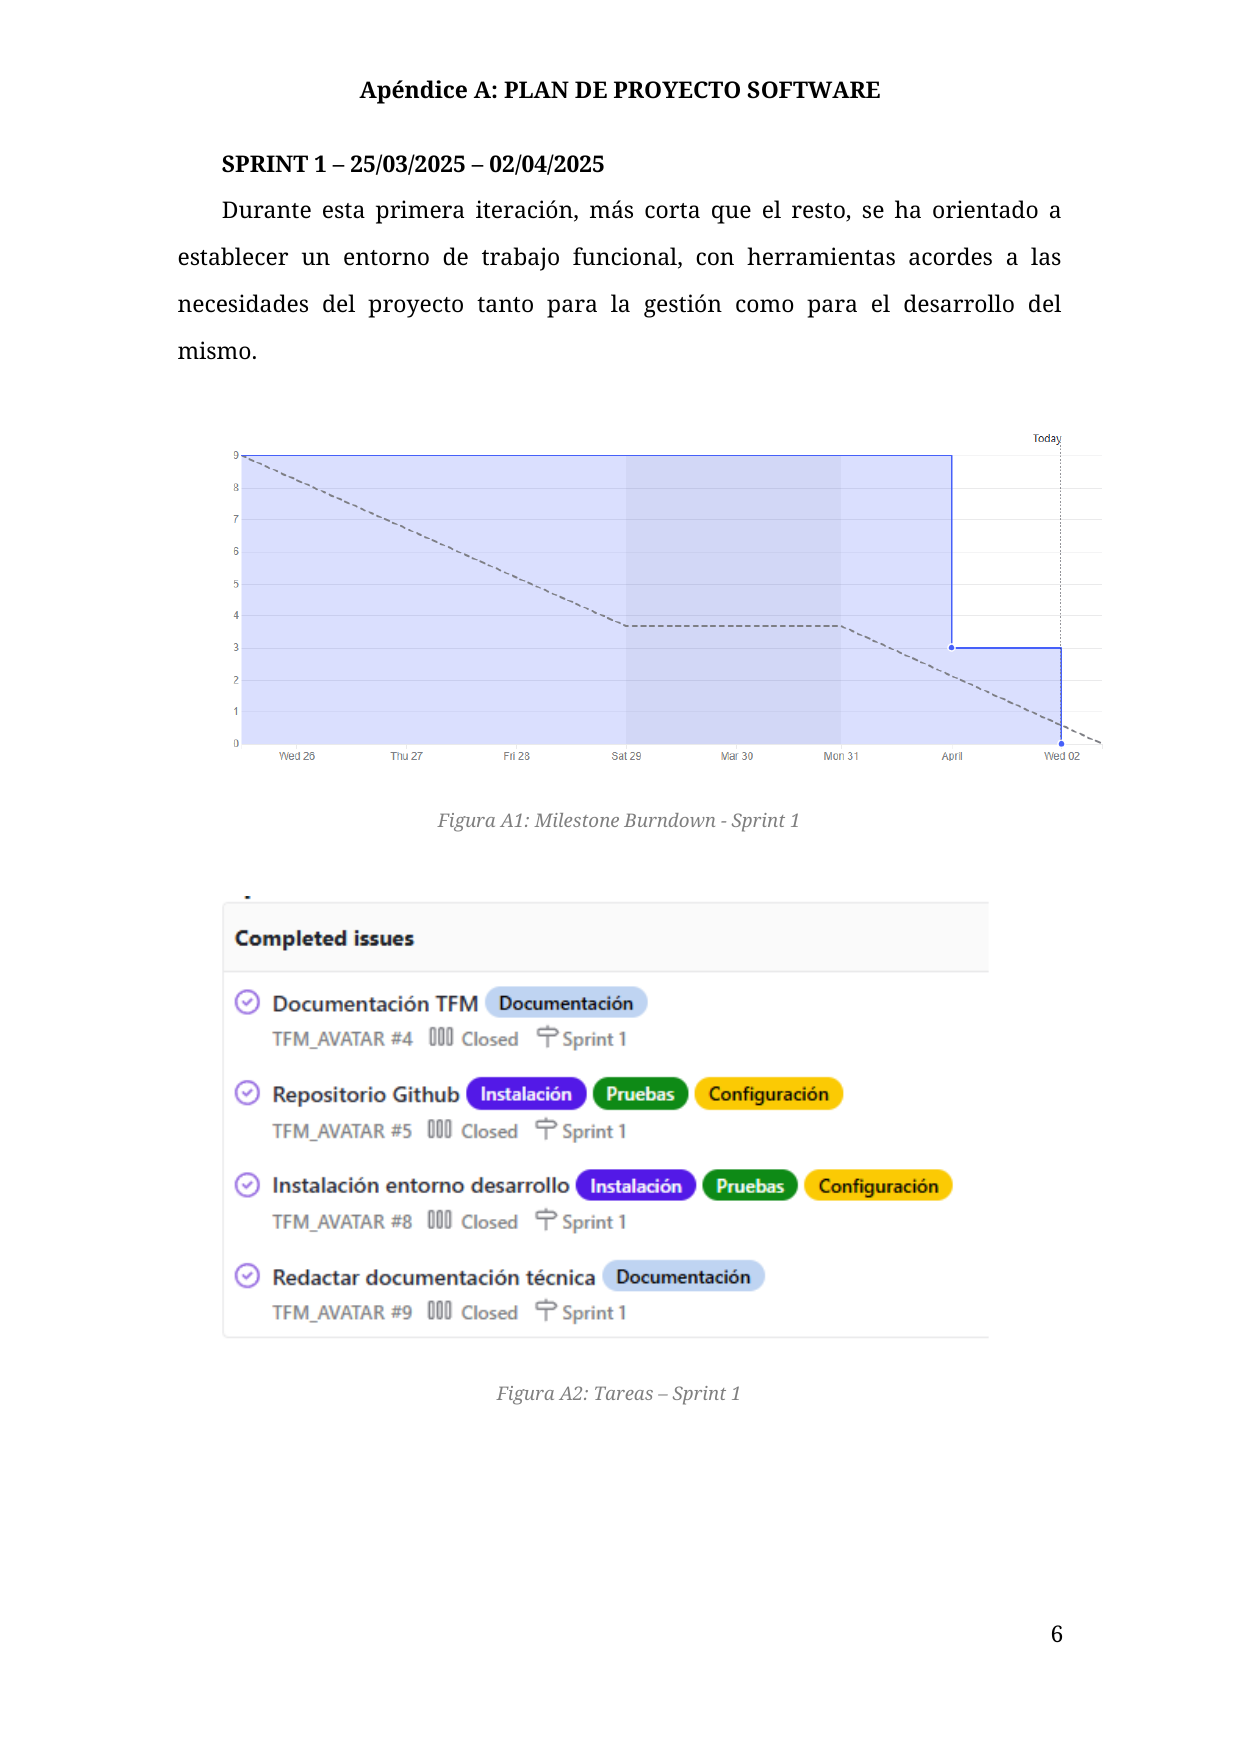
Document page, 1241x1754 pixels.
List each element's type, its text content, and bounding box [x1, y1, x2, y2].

text Figura A2: Tareas – Sprint 1 [177, 1381, 1063, 1406]
picture [221, 428, 1108, 767]
list Durante esta primera iteración, más corta que el resto, se ha orientado a establecer un entorno de trabajo funcional, con herramientas acordes a las necesidades del proyecto tanto para la gestión como para el desarrollo del mismo. [177, 194, 1063, 366]
text Figura A1: Milestone Burndown - Sprint 1 [177, 807, 1063, 833]
picture [221, 896, 989, 1340]
list SPRINT 1 – 25/03/2025 – 02/04/2025 [177, 148, 1063, 179]
